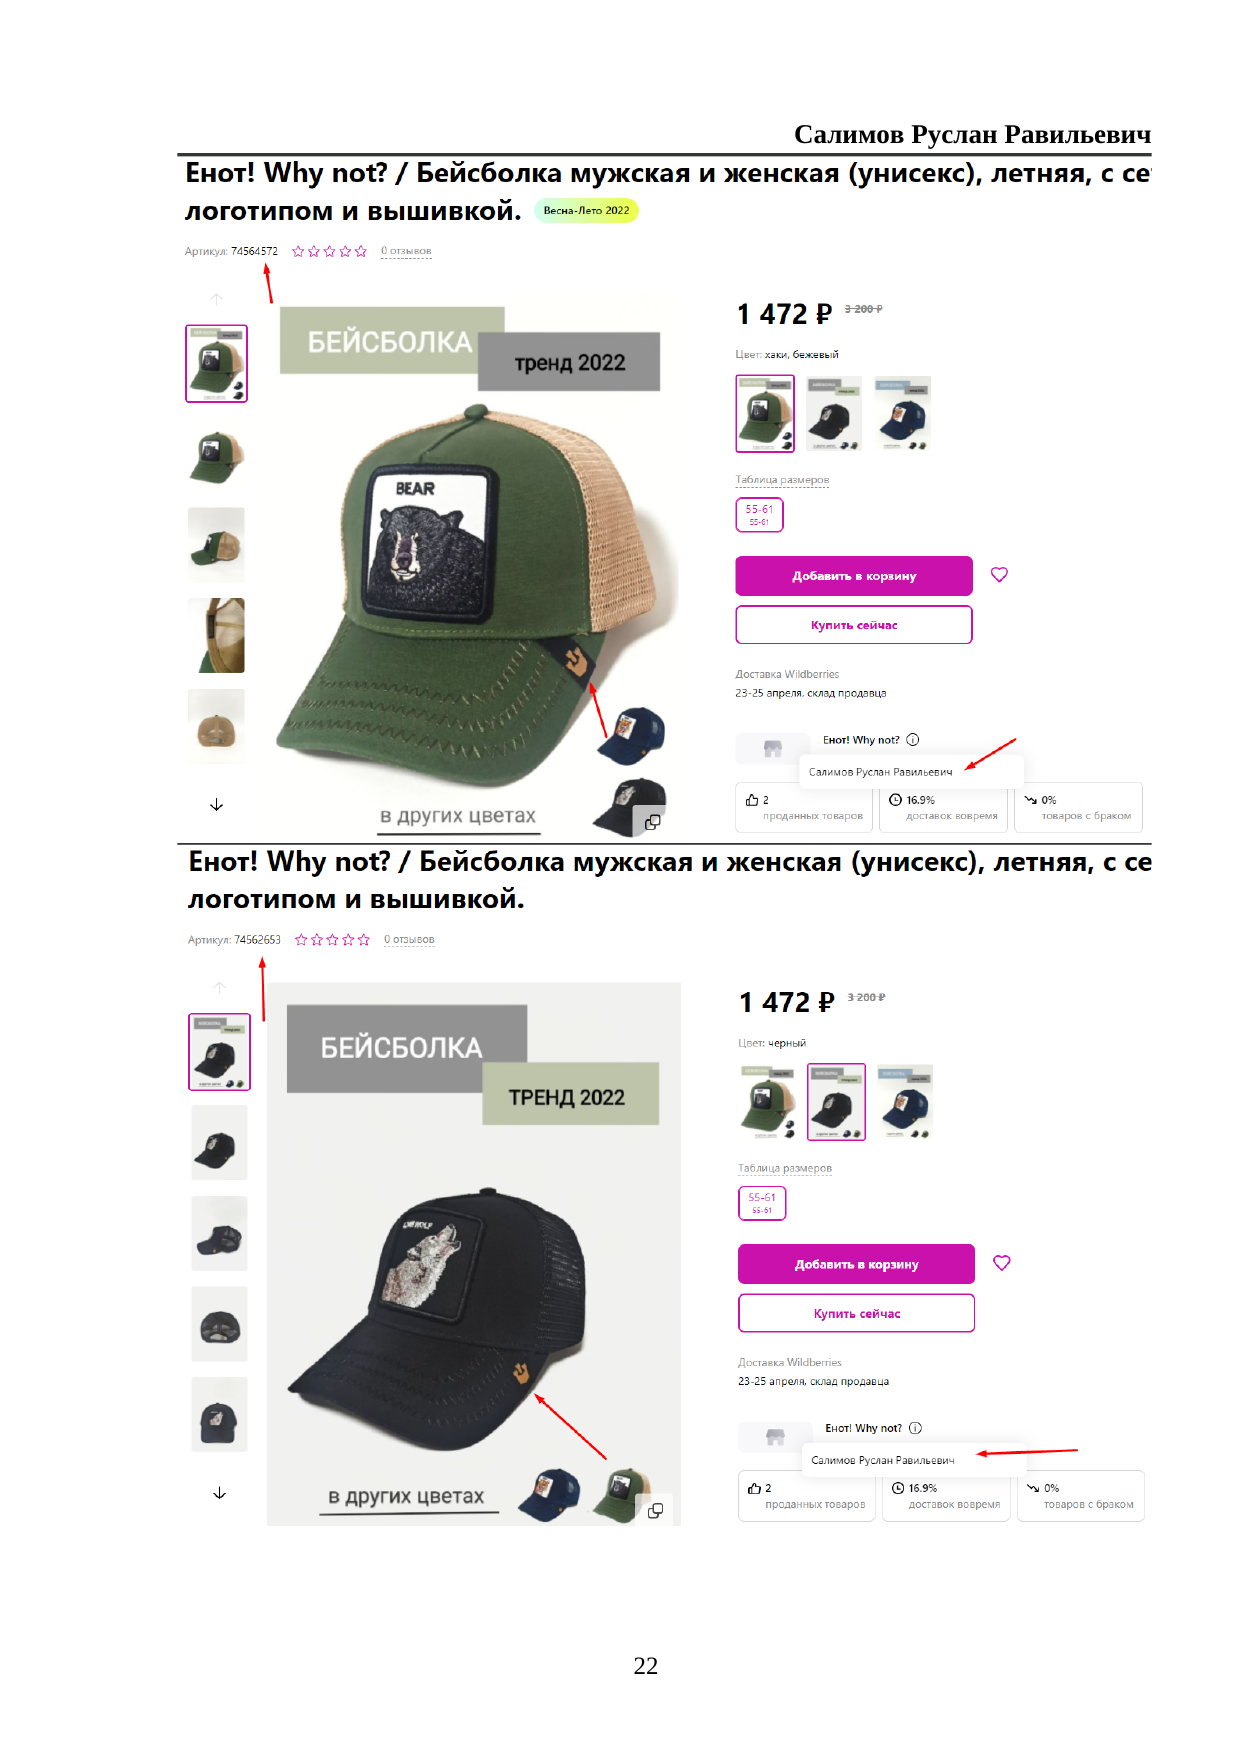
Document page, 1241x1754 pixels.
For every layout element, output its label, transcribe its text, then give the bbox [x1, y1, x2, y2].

picture [177, 843, 1152, 1526]
text Салимов Руслан Равильевич [177, 118, 1152, 149]
picture [177, 153, 1152, 840]
